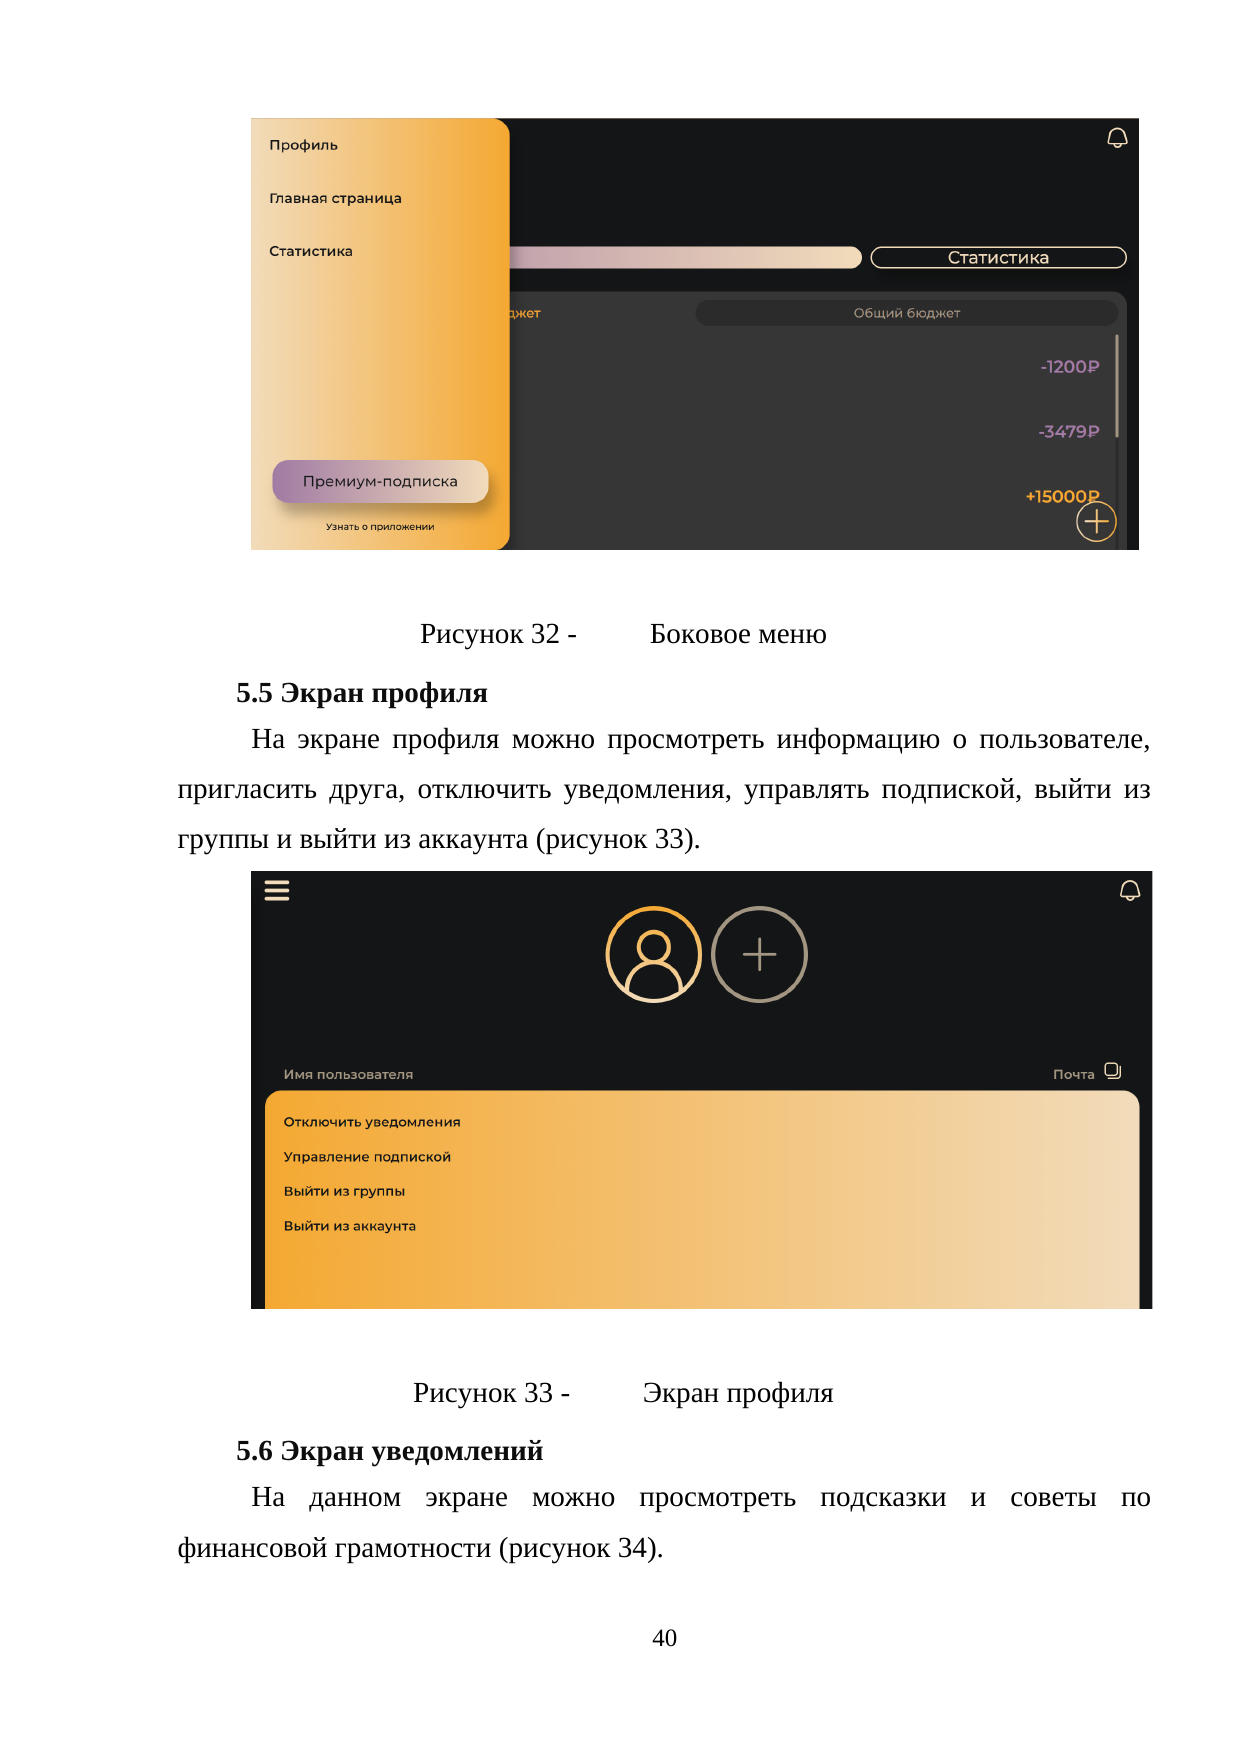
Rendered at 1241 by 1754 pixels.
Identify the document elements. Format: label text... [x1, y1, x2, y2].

picture [251, 871, 1153, 1309]
text Экран уведомлений [236, 1433, 1152, 1467]
text Экран профиля [177, 1375, 1152, 1408]
picture [251, 118, 1139, 550]
text На экране профиля можно просмотреть информацию о пользователе, пригласить друга, отключить уведомления, управлять подпиской, выйти из группы и выйти из аккаунта (рисунок 33). [177, 721, 1152, 855]
text Боковое меню [177, 616, 1152, 650]
text На данном экране можно просмотреть подсказки и советы по финансовой грамотности (рисунок 34). [177, 1479, 1152, 1563]
text Экран профиля [236, 675, 1152, 708]
